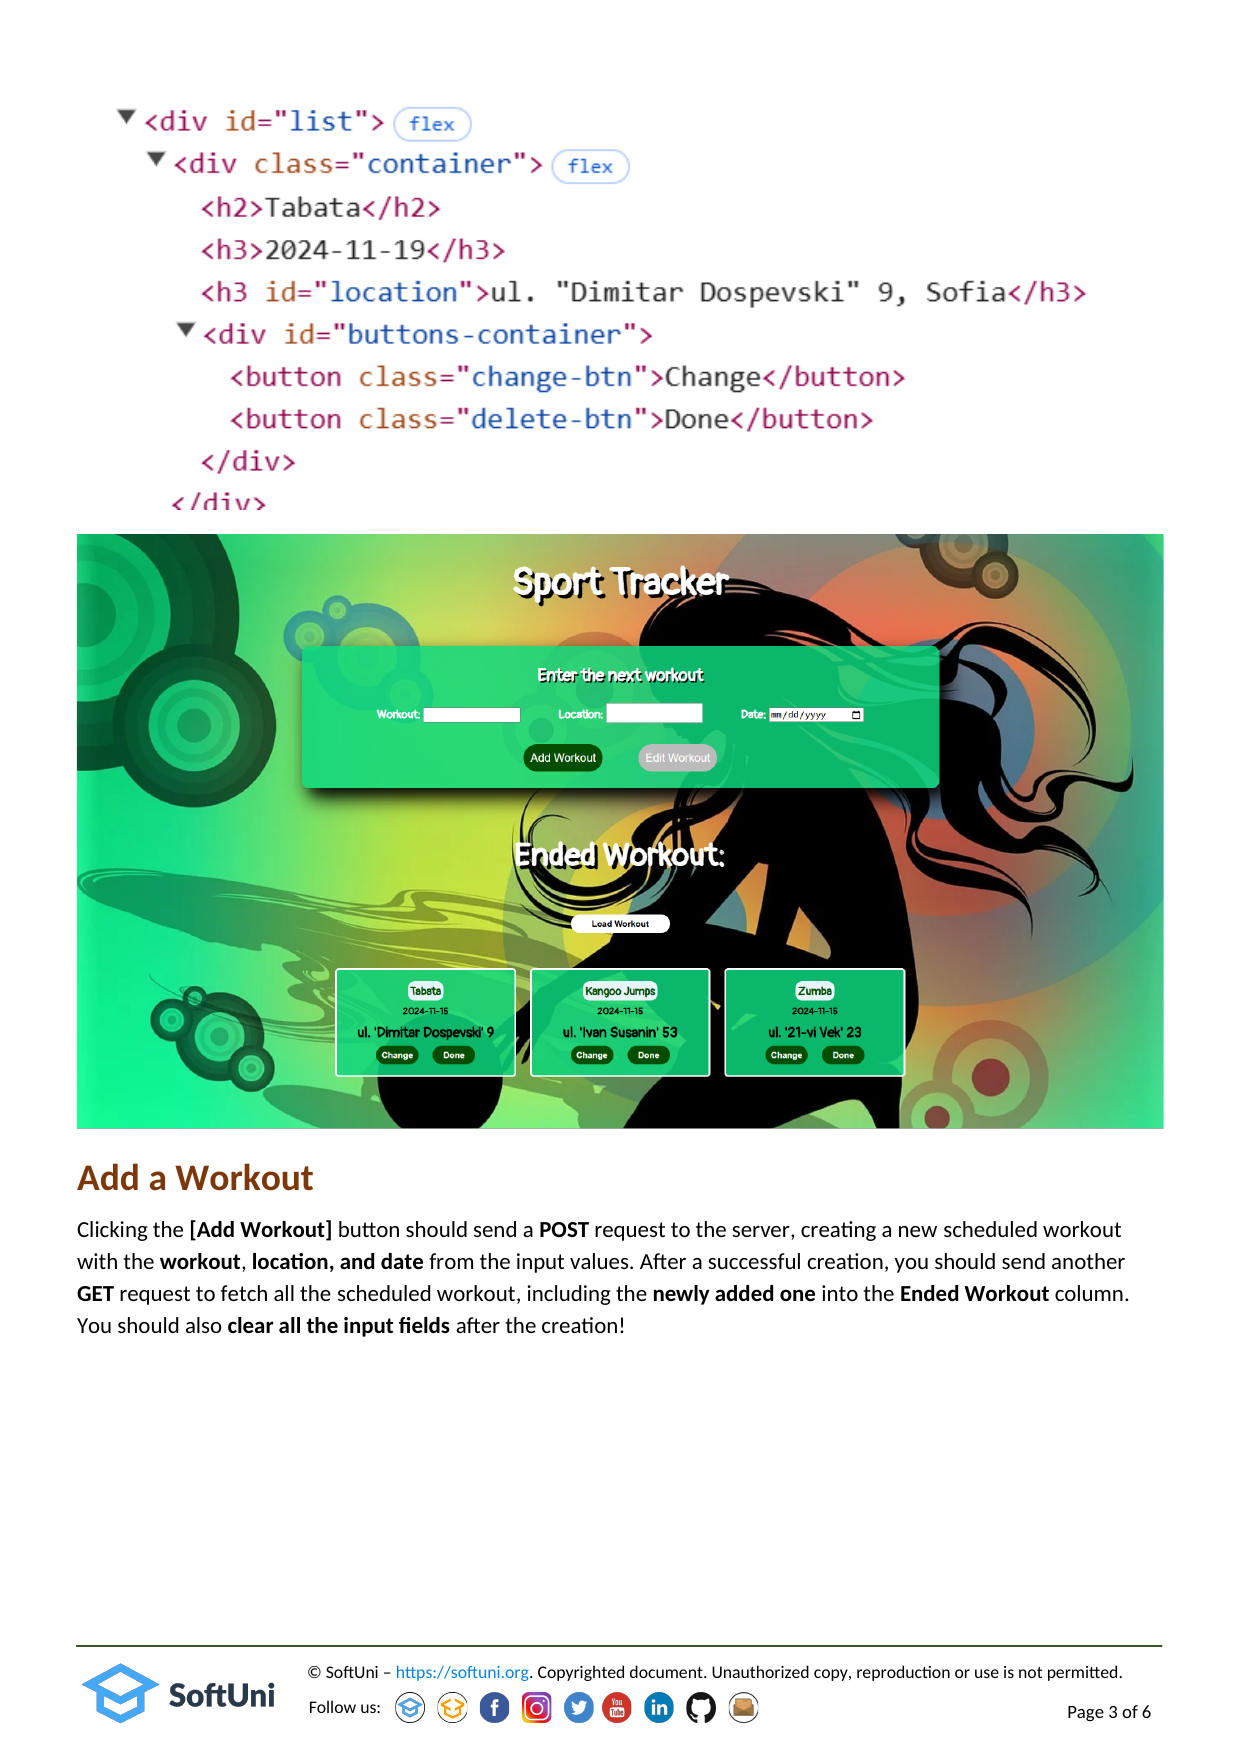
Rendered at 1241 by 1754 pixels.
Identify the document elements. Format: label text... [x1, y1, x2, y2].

picture [686, 1692, 716, 1723]
picture [564, 1692, 594, 1723]
picture [728, 1692, 759, 1723]
picture [644, 1692, 653, 1701]
subtitle Add а Workout [77, 1154, 1163, 1200]
picture [75, 1658, 281, 1729]
picture [644, 1714, 653, 1723]
picture [437, 1692, 468, 1723]
picture [665, 1714, 674, 1723]
picture [395, 1692, 425, 1723]
picture [658, 1705, 667, 1714]
picture [479, 1692, 510, 1723]
picture [76, 95, 1094, 510]
text Clicking the [Add Workout] button should send a POST request to the server, creating a new scheduled workout with the workout, location, and date from the input values. After a successful creation, you should send another GET request to fetch all the scheduled workout, including the newly added one into the Ended Workout column. You should also clear all the input fields after the creation! [77, 1215, 1163, 1340]
picture [602, 1692, 632, 1723]
picture [76, 534, 1164, 1129]
picture [665, 1692, 674, 1701]
picture [522, 1692, 552, 1723]
